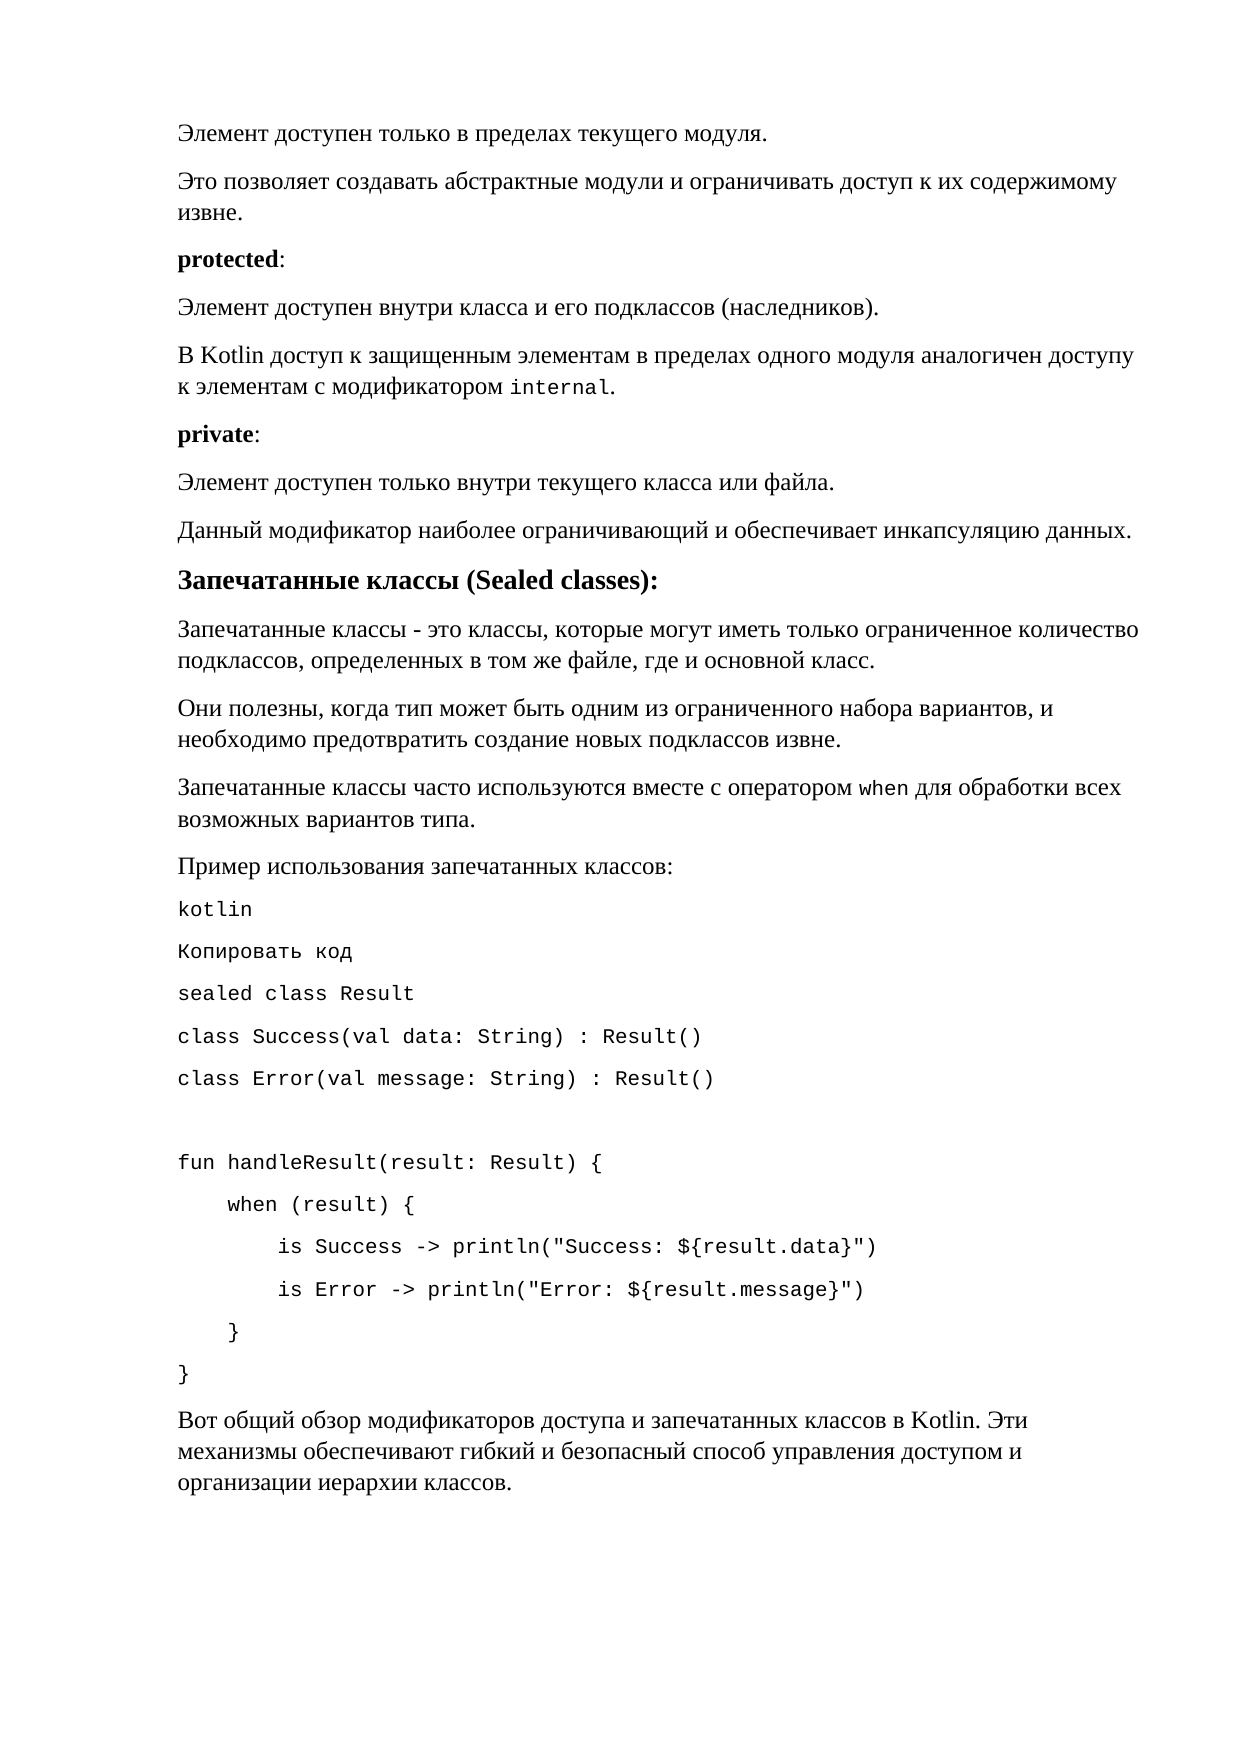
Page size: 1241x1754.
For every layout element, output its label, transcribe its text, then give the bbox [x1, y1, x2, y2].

text class Error(val message: String) : Result() [177, 1068, 1152, 1091]
text } [177, 1321, 1152, 1344]
text Пример использования запечатанных классов: [177, 851, 1152, 880]
text Запечатанные классы (Sealed classes): [177, 563, 1152, 595]
text when (result) { [177, 1194, 1152, 1218]
text fun handleResult(result: Result) { [177, 1152, 1152, 1176]
text Данный модификатор наиболее ограничивающий и обеспечивает инкапсуляцию данных. [177, 515, 1152, 544]
text Запечатанные классы часто используются вместе с оператором when для обработки всех возможных вариантов типа. [177, 772, 1152, 832]
text Запечатанные классы - это классы, которые могут иметь только ограниченное количество подклассов, определенных в том же файле, где и основной класс. [177, 614, 1152, 674]
text is Success -> println("Success: ${result.data}") [177, 1237, 1152, 1260]
text Элемент доступен только в пределах текущего модуля. [177, 118, 1152, 147]
text Вот общий обзор модификаторов доступа и запечатанных классов в Kotlin. Эти механизмы обеспечивают гибкий и безопасный способ управления доступом и организации иерархии классов. [177, 1405, 1152, 1496]
text class Success(val data: String) : Result() [177, 1026, 1152, 1049]
text В Kotlin доступ к защищенным элементам в пределах одного модуля аналогичен доступу к элементам с модификатором internal. [177, 340, 1152, 401]
text kotlin [177, 899, 1152, 923]
text Копировать код [177, 941, 1152, 965]
text protected: [177, 244, 1152, 273]
text Элемент доступен внутри класса и его подклассов (наследников). [177, 292, 1152, 321]
text Они полезны, когда тип может быть одним из ограниченного набора вариантов, и необходимо предотвратить создание новых подклассов извне. [177, 693, 1152, 753]
text Это позволяет создавать абстрактные модули и ограничивать доступ к их содержимому извне. [177, 166, 1152, 226]
text private: [177, 419, 1152, 448]
text sealed class Result [177, 983, 1152, 1007]
text Элемент доступен только внутри текущего класса или файла. [177, 467, 1152, 496]
text is Error -> println("Error: ${result.message}") [177, 1279, 1152, 1302]
text } [177, 1363, 1152, 1387]
